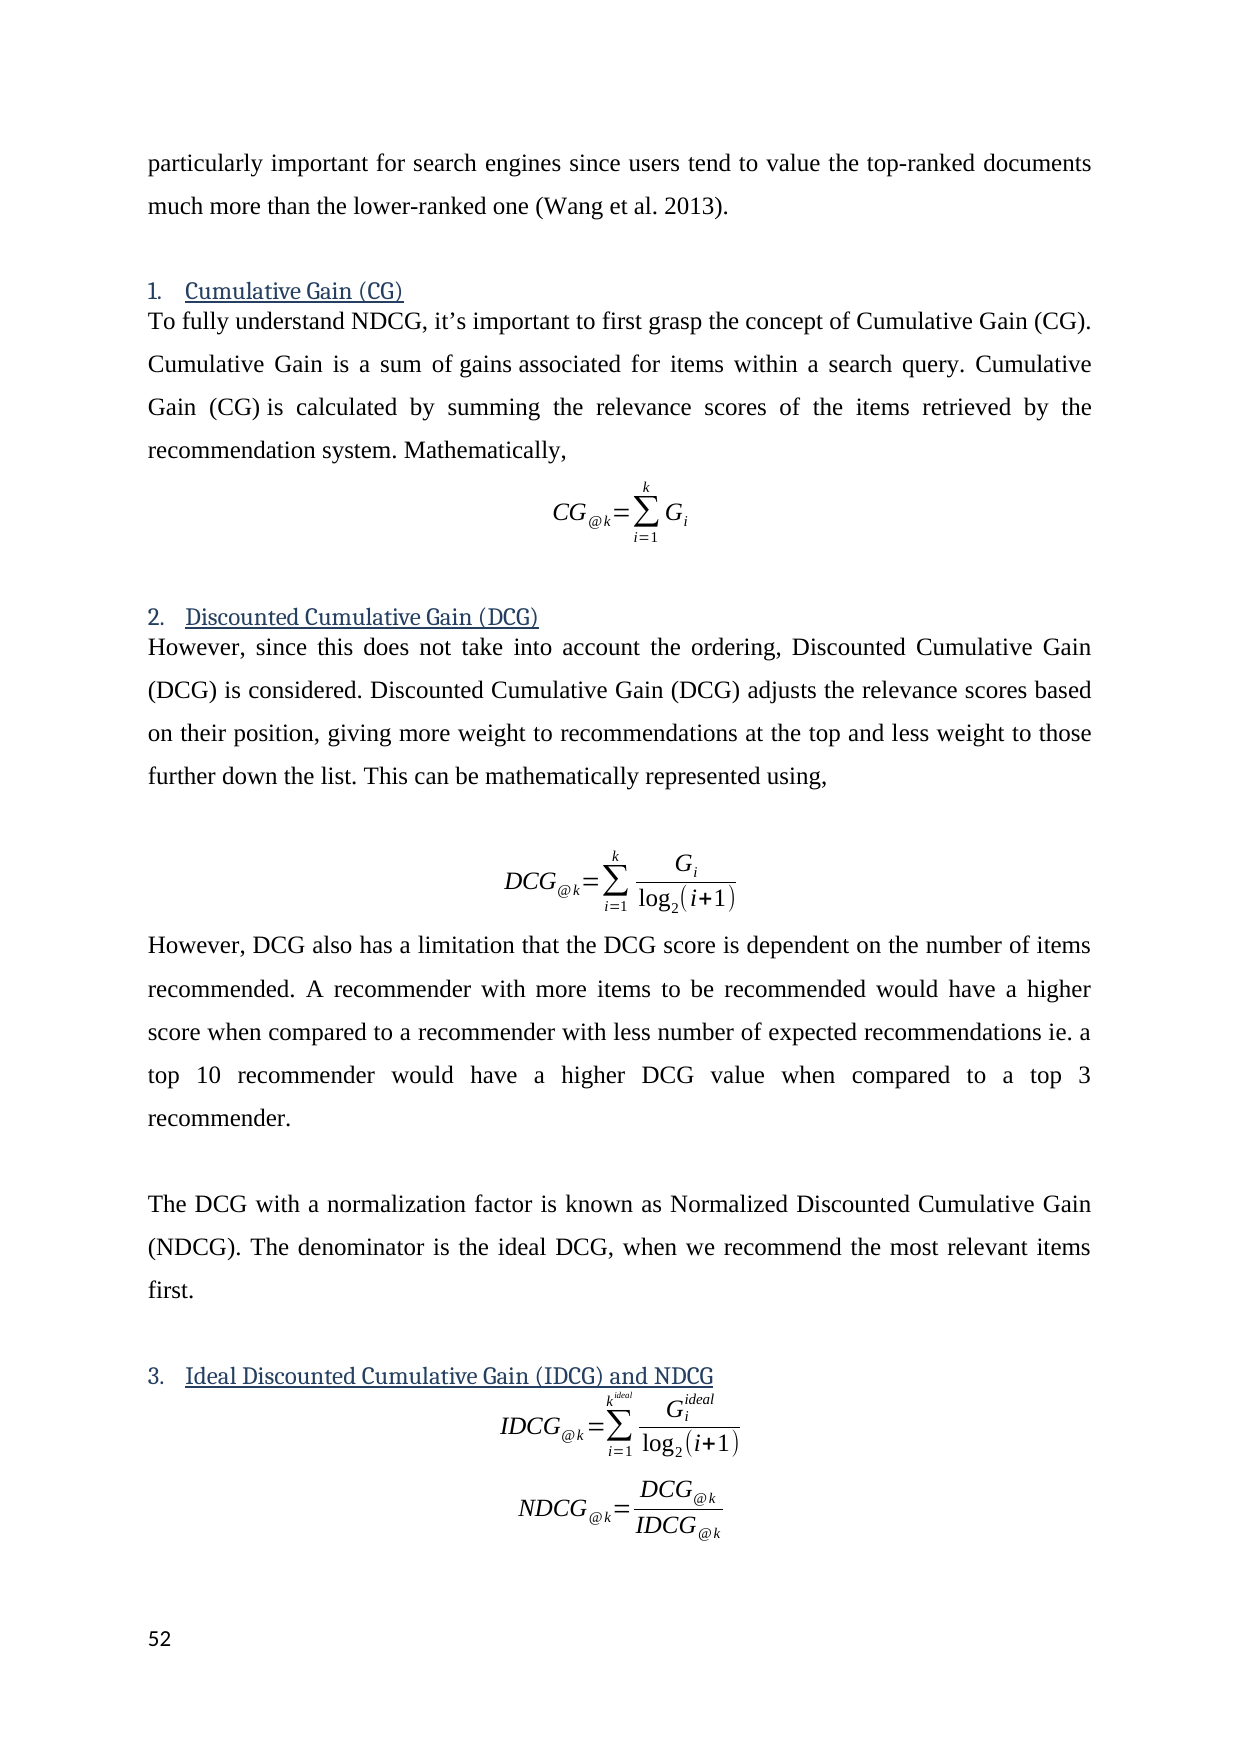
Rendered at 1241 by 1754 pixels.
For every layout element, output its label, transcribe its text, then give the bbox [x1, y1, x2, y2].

list Ideal Discounted Cumulative Gain (IDCG) and NDCG [148, 1362, 1092, 1391]
list Cumulative Gain (CG) [148, 277, 1092, 306]
list Discounted Cumulative Gain (DCG) [148, 603, 1092, 632]
text However, since this does not take into account the ordering, Discounted Cumulative Gain (DCG) is considered. Discounted Cumulative Gain (DCG) adjusts the relevance scores based on their position, giving more weight to recommendations at the top and less weight to those further down the list. This can be mathematically represented using, [148, 632, 1092, 790]
text However, DCG also has a limitation that the DCG score is dependent on the number of items recommended. A recommender with more items to be recommended would have a higher score when compared to a recommender with less number of expected recommendations ie. a top 10 recommender would have a higher DCG value when compared to a top 3 recommender. [148, 931, 1092, 1132]
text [148, 148, 1092, 219]
text To fully understand NDCG, it’s important to first grasp the concept of Cumulative Gain (CG). Cumulative Gain is a sum of gains associated for items within a search query. Cumulative Gain (CG) is calculated by summing the relevance scores of the items retrieved by the recommendation system. Mathematically, [148, 306, 1092, 464]
text The DCG with a normalization factor is known as Normalized Discounted Cumulative Gain (NDCG). The denominator is the ideal DCG, when we recommend the most relevant items first. [148, 1189, 1092, 1304]
